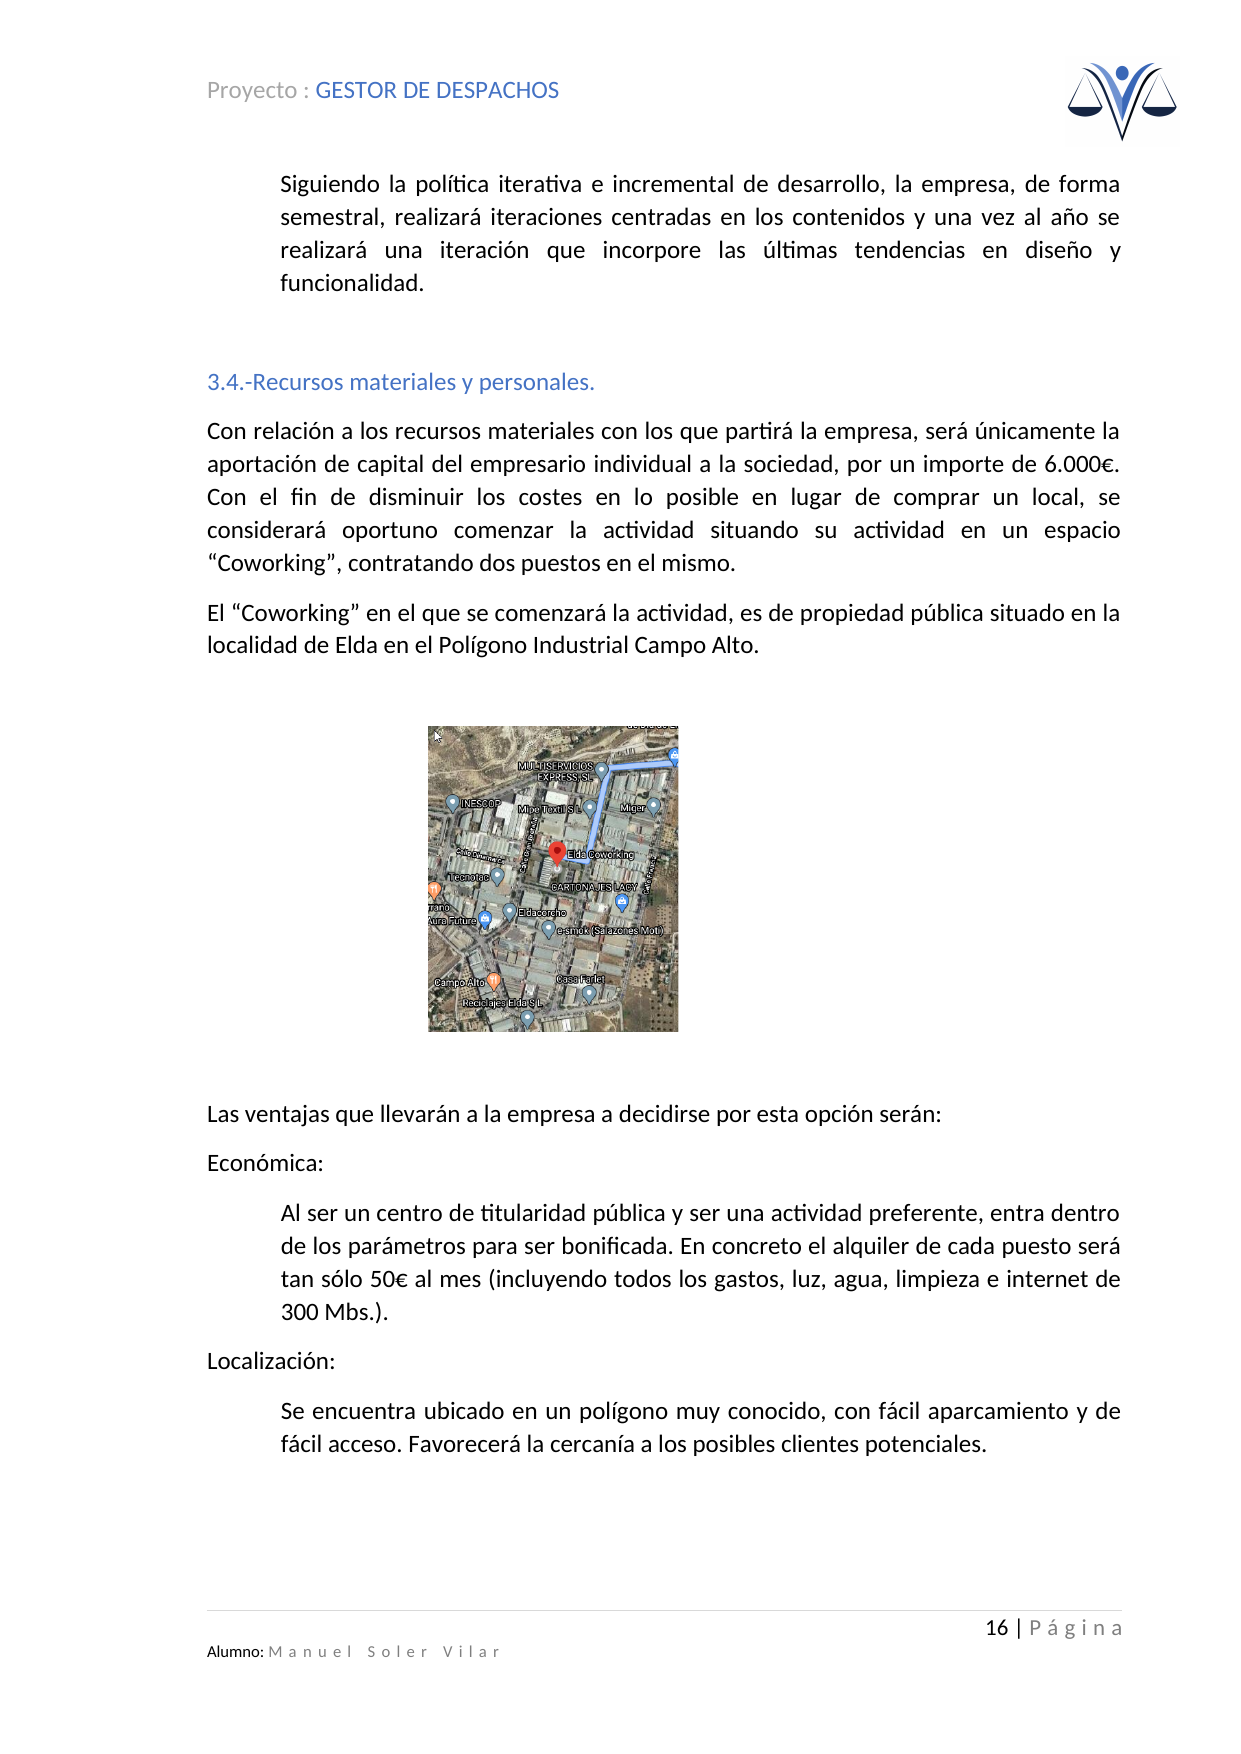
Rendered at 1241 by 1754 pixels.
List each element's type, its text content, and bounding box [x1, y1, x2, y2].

picture [1065, 56, 1181, 147]
text 3.4.-Recursos materiales y personales. [207, 366, 1122, 396]
text Al ser un centro de titularidad pública y ser una actividad preferente, entra dentro de los parámetros para ser bonificada. En concreto el alquiler de cada puesto será tan sólo 50€ al mes (incluyendo todos los gastos, luz, agua, limpieza e internet de 300 Mbs.). [281, 1197, 1122, 1326]
text Localización: [207, 1345, 1122, 1376]
picture [428, 726, 679, 1032]
text Siguiendo la política iterativa e incremental de desarrollo, la empresa, de forma semestral, realizará iteraciones centradas en los contenidos y una vez al año se realizará una iteración que incorpore las últimas tendencias en diseño y funcionalidad. [280, 168, 1122, 297]
text Con relación a los recursos materiales con los que partirá la empresa, será únicamente la aportación de capital del empresario individual a la sociedad, por un importe de 6.000€. Con el fin de disminuir los costes en lo posible en lugar de comprar un local, se considerará oportuno comenzar la actividad situando su actividad en un espacio “Coworking”, contratando dos puestos en el mismo. [207, 416, 1122, 578]
text Económica: [207, 1147, 1122, 1178]
text Se encuentra ubicado en un polígono muy conocido, con fácil aparcamiento y de fácil acceso. Favorecerá la cercanía a los posibles clientes potenciales. [281, 1395, 1122, 1458]
text Las ventajas que llevarán a la empresa a decidirse por esta opción serán: [207, 1098, 1122, 1128]
text El “Coworking” en el que se comenzará la actividad, es de propiedad pública situado en la localidad de Elda en el Polígono Industrial Campo Alto. [207, 597, 1122, 660]
